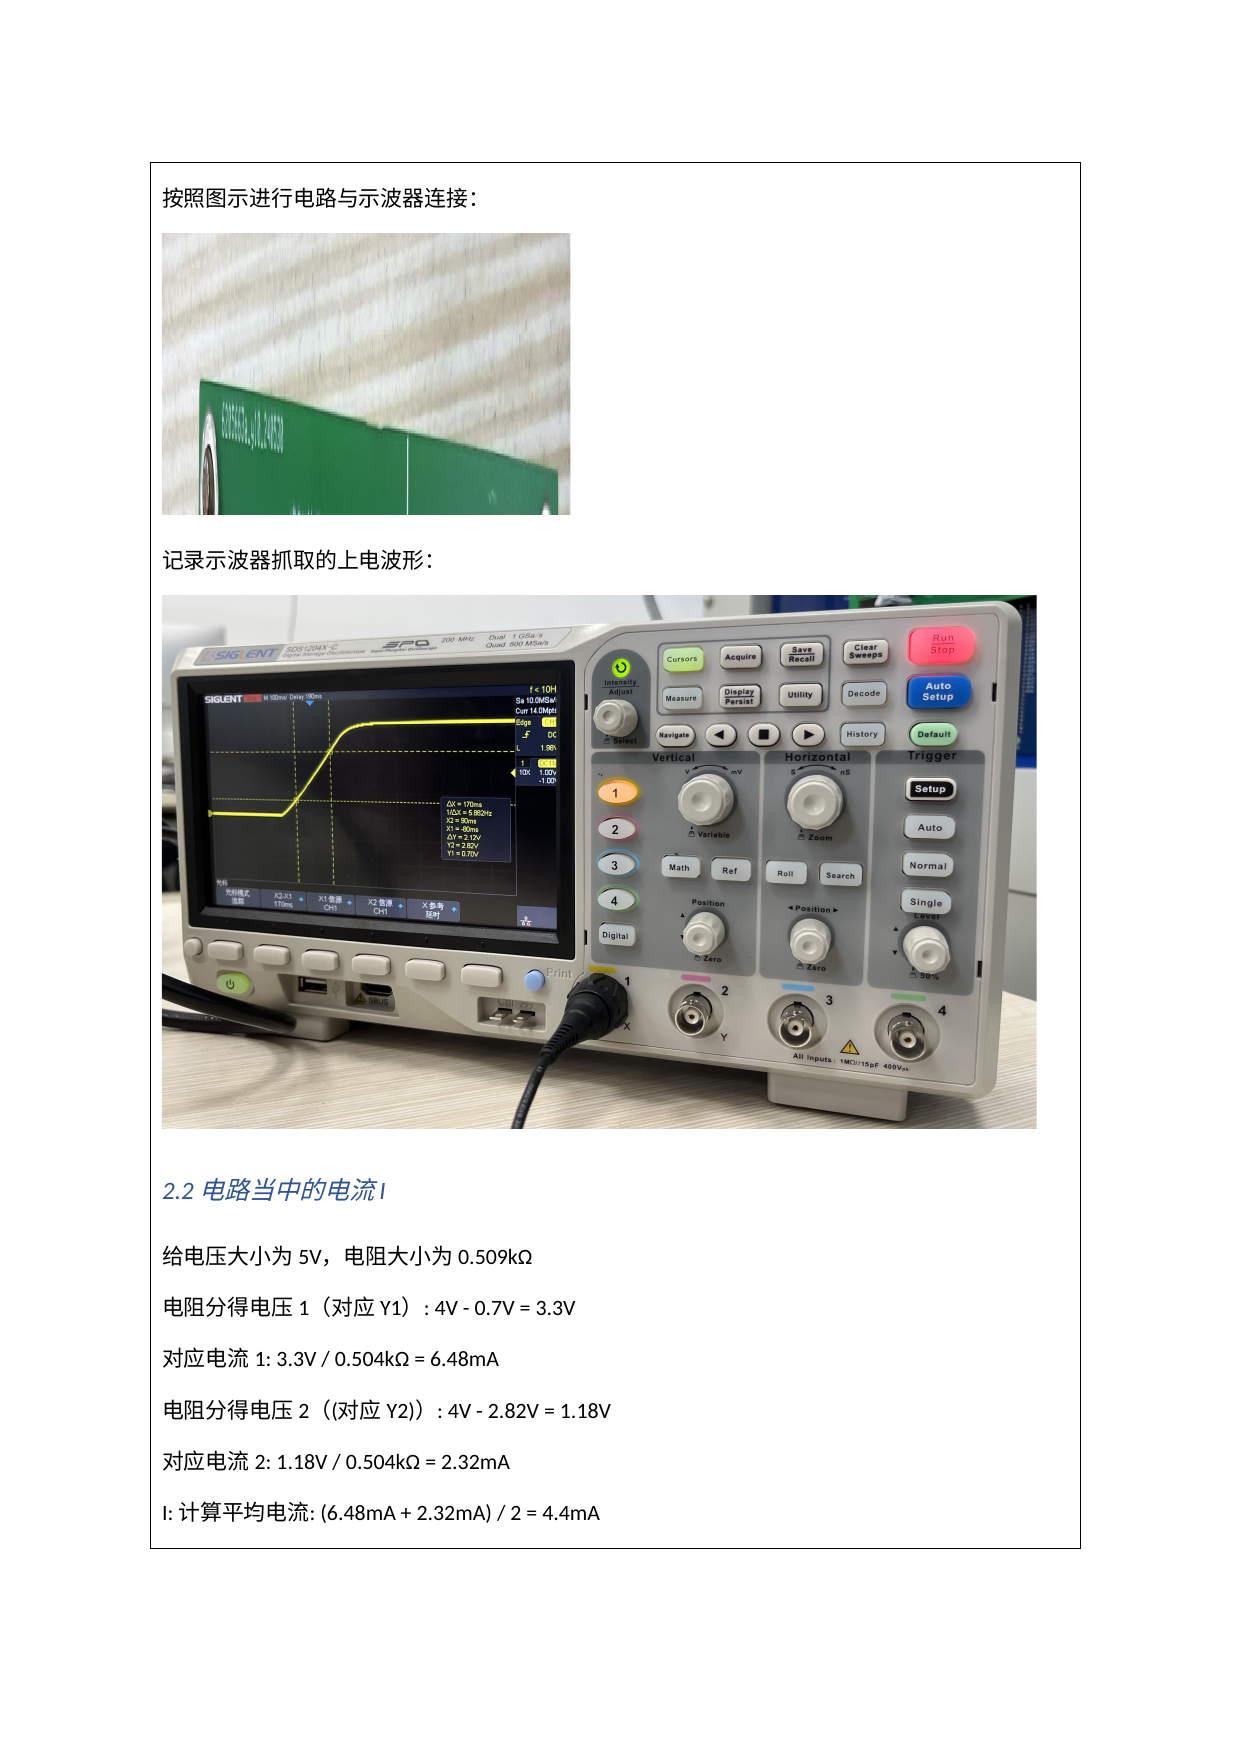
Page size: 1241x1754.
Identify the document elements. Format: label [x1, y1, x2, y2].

table_header [151, 163, 1080, 1548]
picture [161, 595, 1037, 1129]
picture [161, 233, 571, 515]
